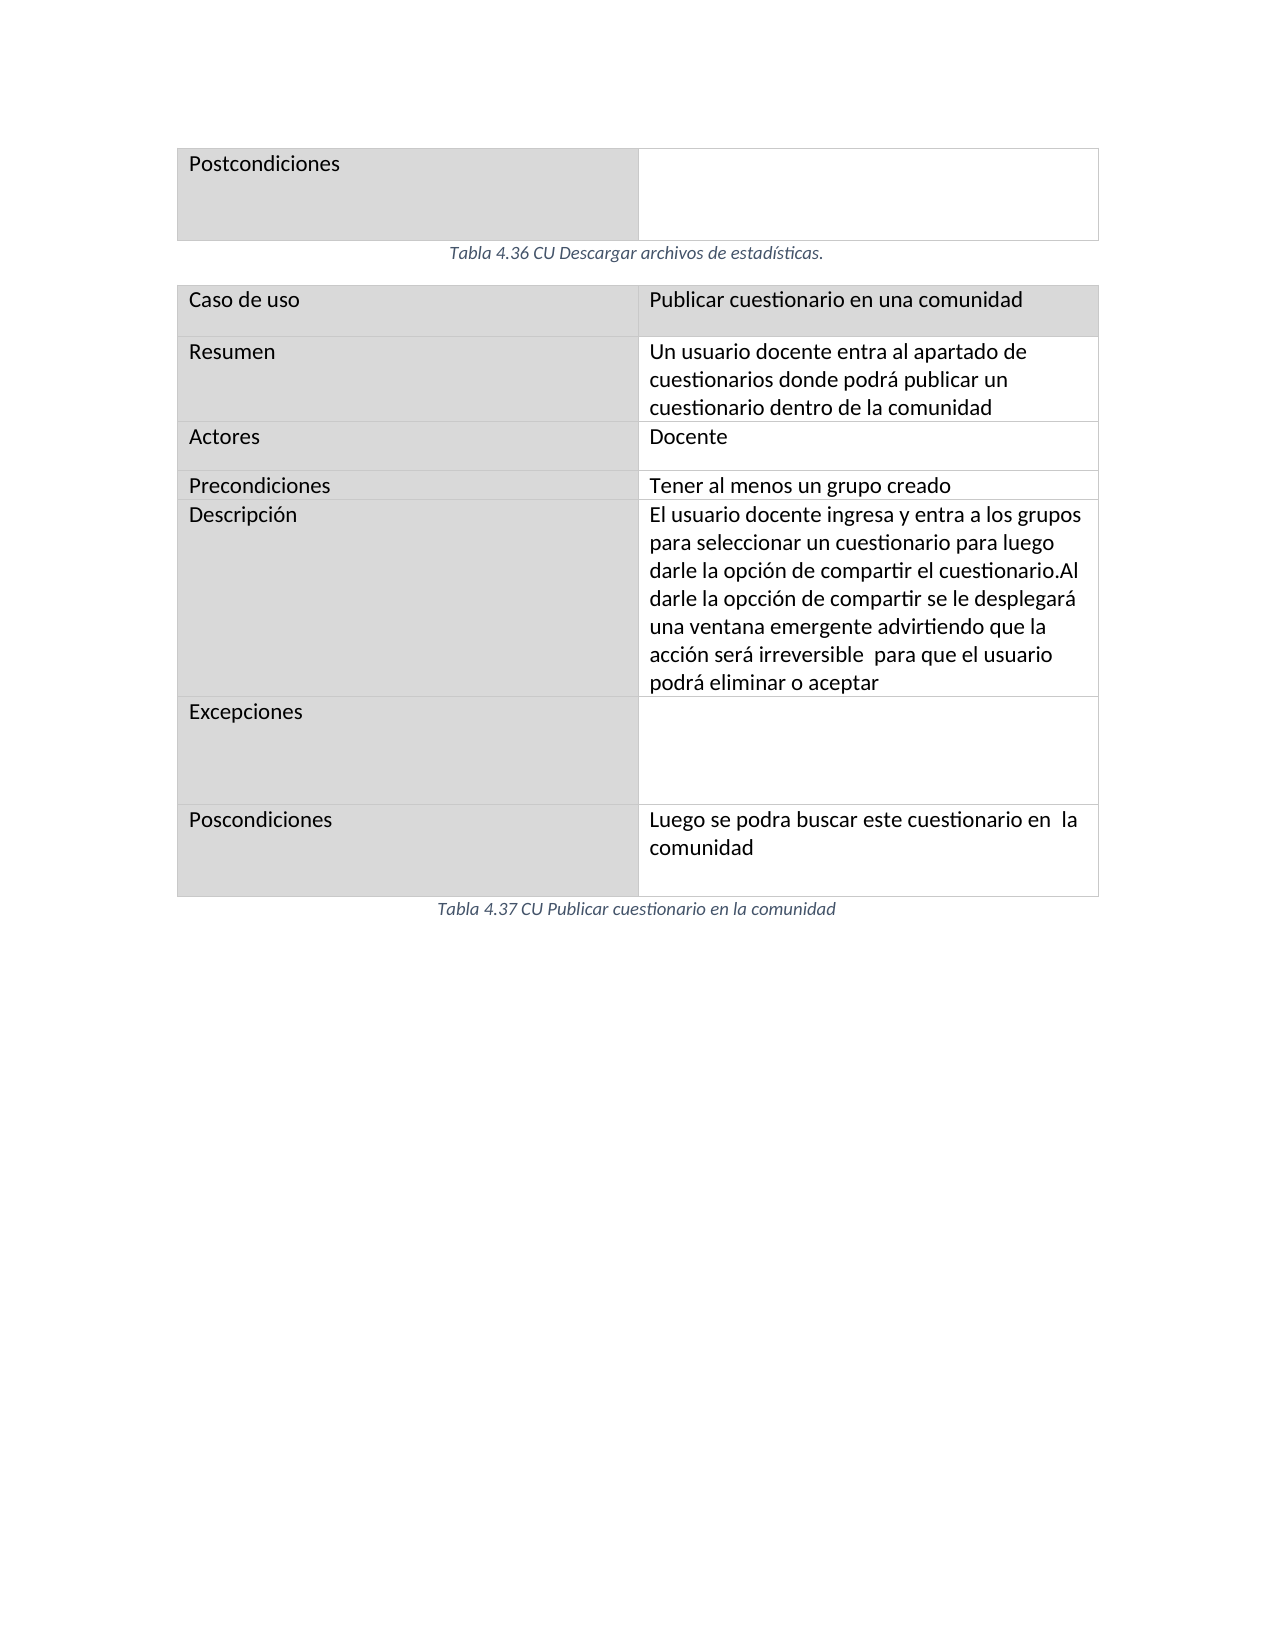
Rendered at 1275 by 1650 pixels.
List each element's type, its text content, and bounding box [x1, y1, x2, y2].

table_cell Excepciones [178, 697, 638, 804]
table_cell Resumen [178, 337, 638, 421]
table_header Caso de uso [178, 286, 638, 336]
table_header Publicar cuestionario en una comunidad [639, 286, 1098, 336]
table_cell Un usuario docente entra al apartado de cuestionarios donde podrá publicar un cuestionario dentro de la comunidad [639, 337, 1098, 421]
table_cell Tener al menos un grupo creado [639, 471, 1098, 499]
table_cell Descripción [178, 500, 638, 696]
table_cell Docente [639, 422, 1098, 470]
table_cell [639, 149, 1098, 240]
table_cell Actores [178, 422, 638, 470]
table_cell El usuario docente ingresa y entra a los grupos para seleccionar un cuestionario para luego darle la opción de compartir el cuestionario.Al darle la opcción de compartir se le desplegará una ventana emergente advirtiendo que la acción será irreversible para que el usuario podrá eliminar o aceptar [639, 500, 1098, 696]
table_cell Poscondiciones [178, 805, 638, 896]
table_cell Postcondiciones [178, 149, 638, 240]
table_cell Luego se podra buscar este cuestionario en la comunidad [639, 805, 1098, 896]
table_cell Precondiciones [178, 471, 638, 499]
table_cell [639, 697, 1098, 804]
